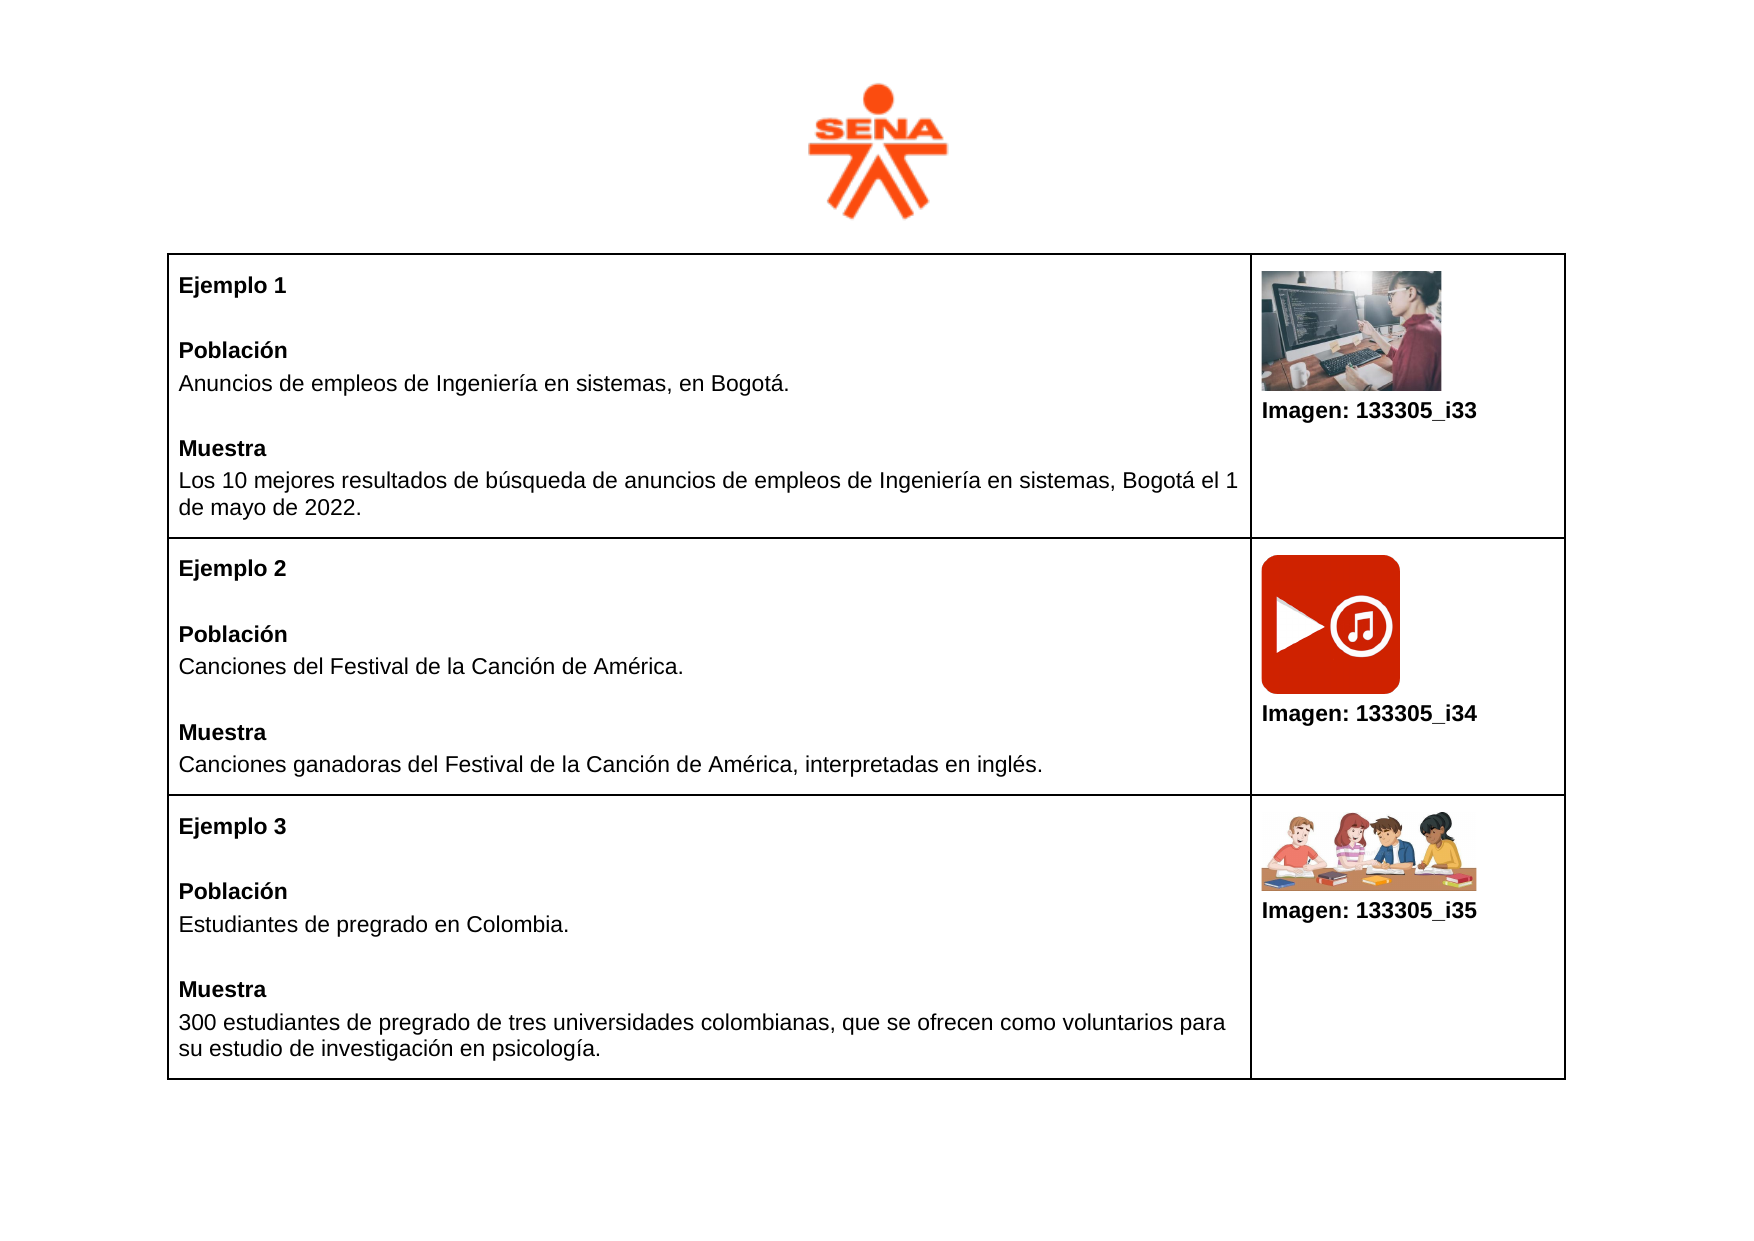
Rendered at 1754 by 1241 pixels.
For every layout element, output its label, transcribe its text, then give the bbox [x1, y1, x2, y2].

table_cell Imagen: 133305_i34 [1252, 539, 1564, 794]
table_cell Imagen: 133305_i33 [1252, 255, 1564, 537]
picture [1261, 271, 1442, 391]
picture [1261, 812, 1477, 891]
table_cell Imagen: 133305_i35 [1252, 796, 1564, 1078]
table_cell Ejemplo 2 Población Canciones del Festival de la Canción de América. Muestra Canciones ganadoras del Festival de la Canción de América, interpretadas en inglés. [169, 539, 1250, 794]
table_cell Ejemplo 1 Población Anuncios de empleos de Ingeniería en sistemas, en Bogotá. Muestra Los 10 mejores resultados de búsqueda de anuncios de empleos de Ingeniería en sistemas, Bogotá el 1 de mayo de 2022. [169, 255, 1250, 537]
table_cell Ejemplo 3 Población Estudiantes de pregrado en Colombia. Muestra 300 estudiantes de pregrado de tres universidades colombianas, que se ofrecen como voluntarios para su estudio de investigación en psicología. [169, 796, 1250, 1078]
picture [796, 75, 958, 227]
picture [1261, 555, 1400, 694]
